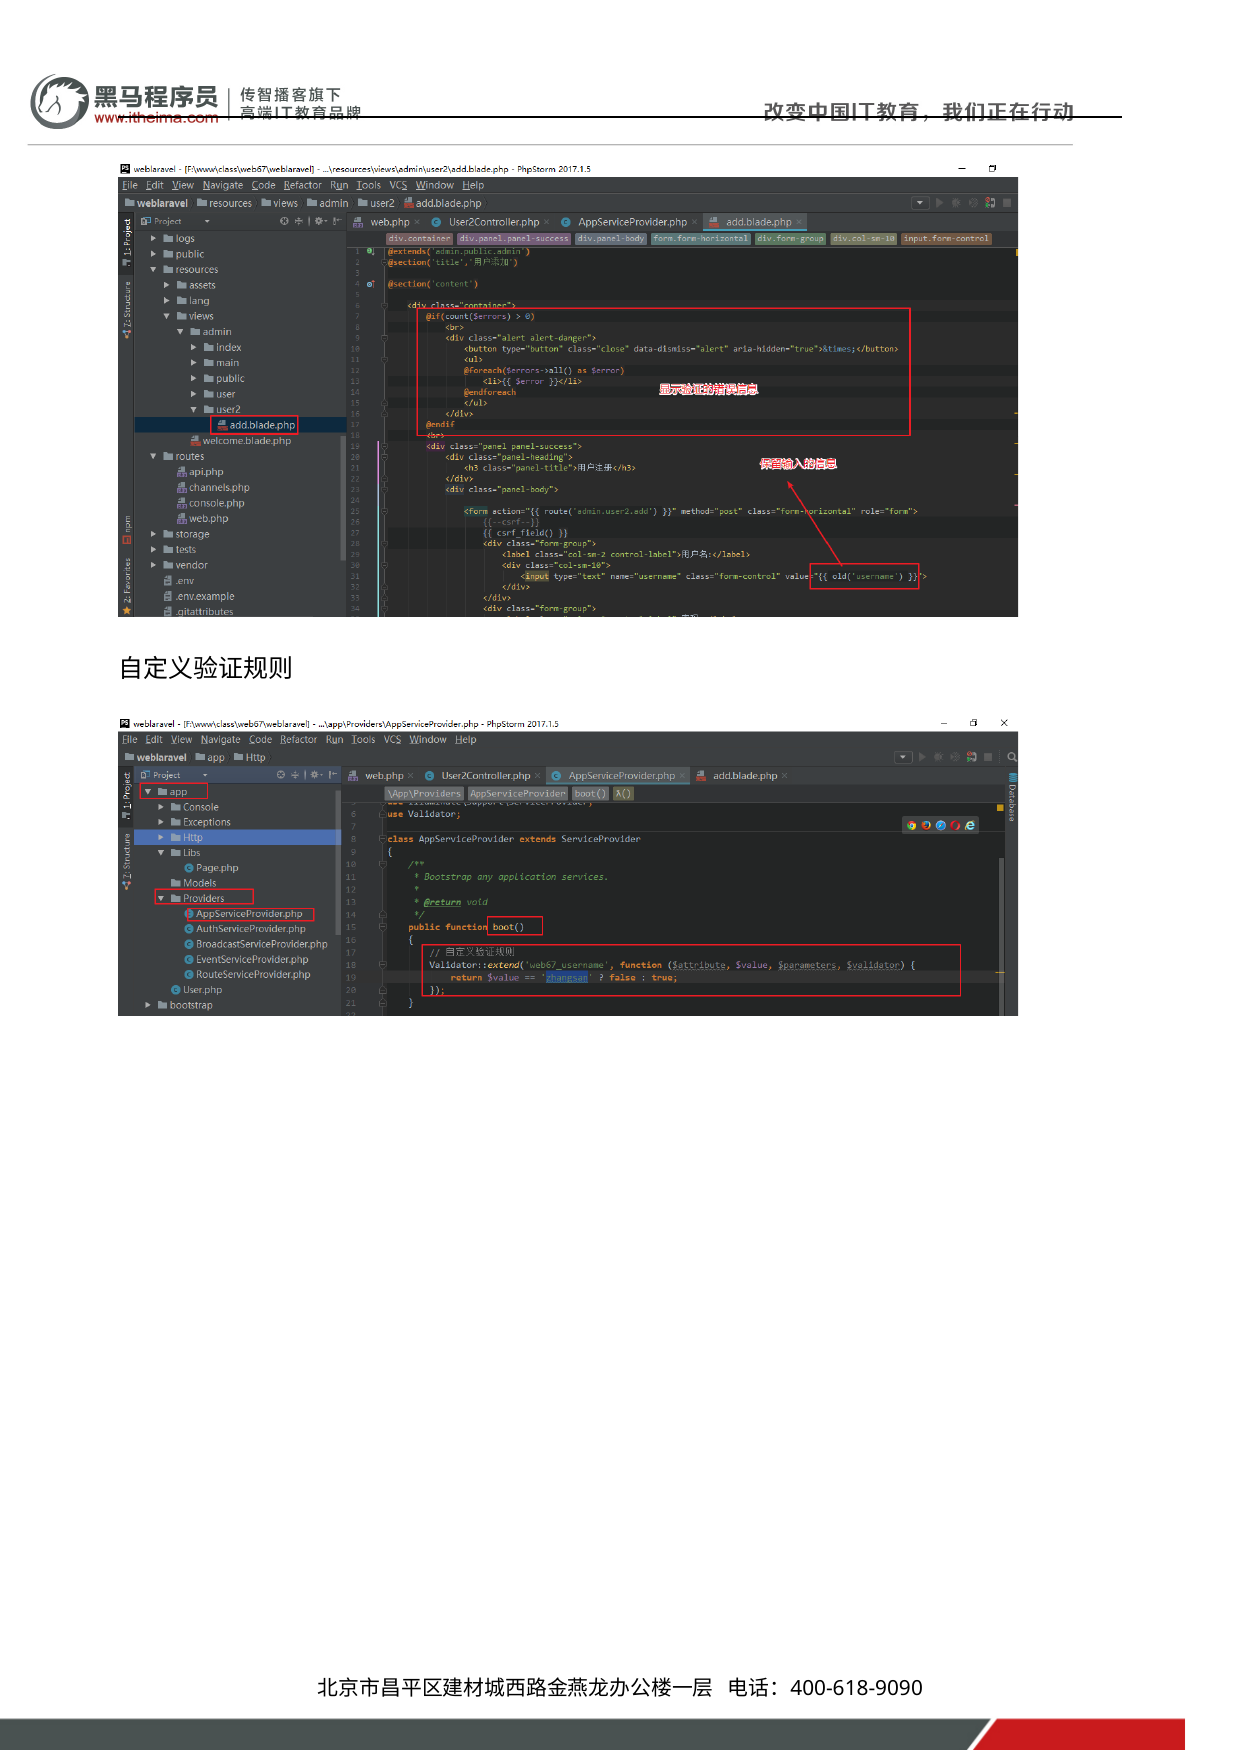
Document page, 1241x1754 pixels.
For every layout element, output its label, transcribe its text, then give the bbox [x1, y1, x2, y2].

text 自定义验证规则 [118, 634, 1122, 699]
picture [0, 3, 1176, 153]
picture [0, 1659, 1186, 1750]
picture [118, 717, 1019, 1016]
picture [118, 162, 1019, 617]
